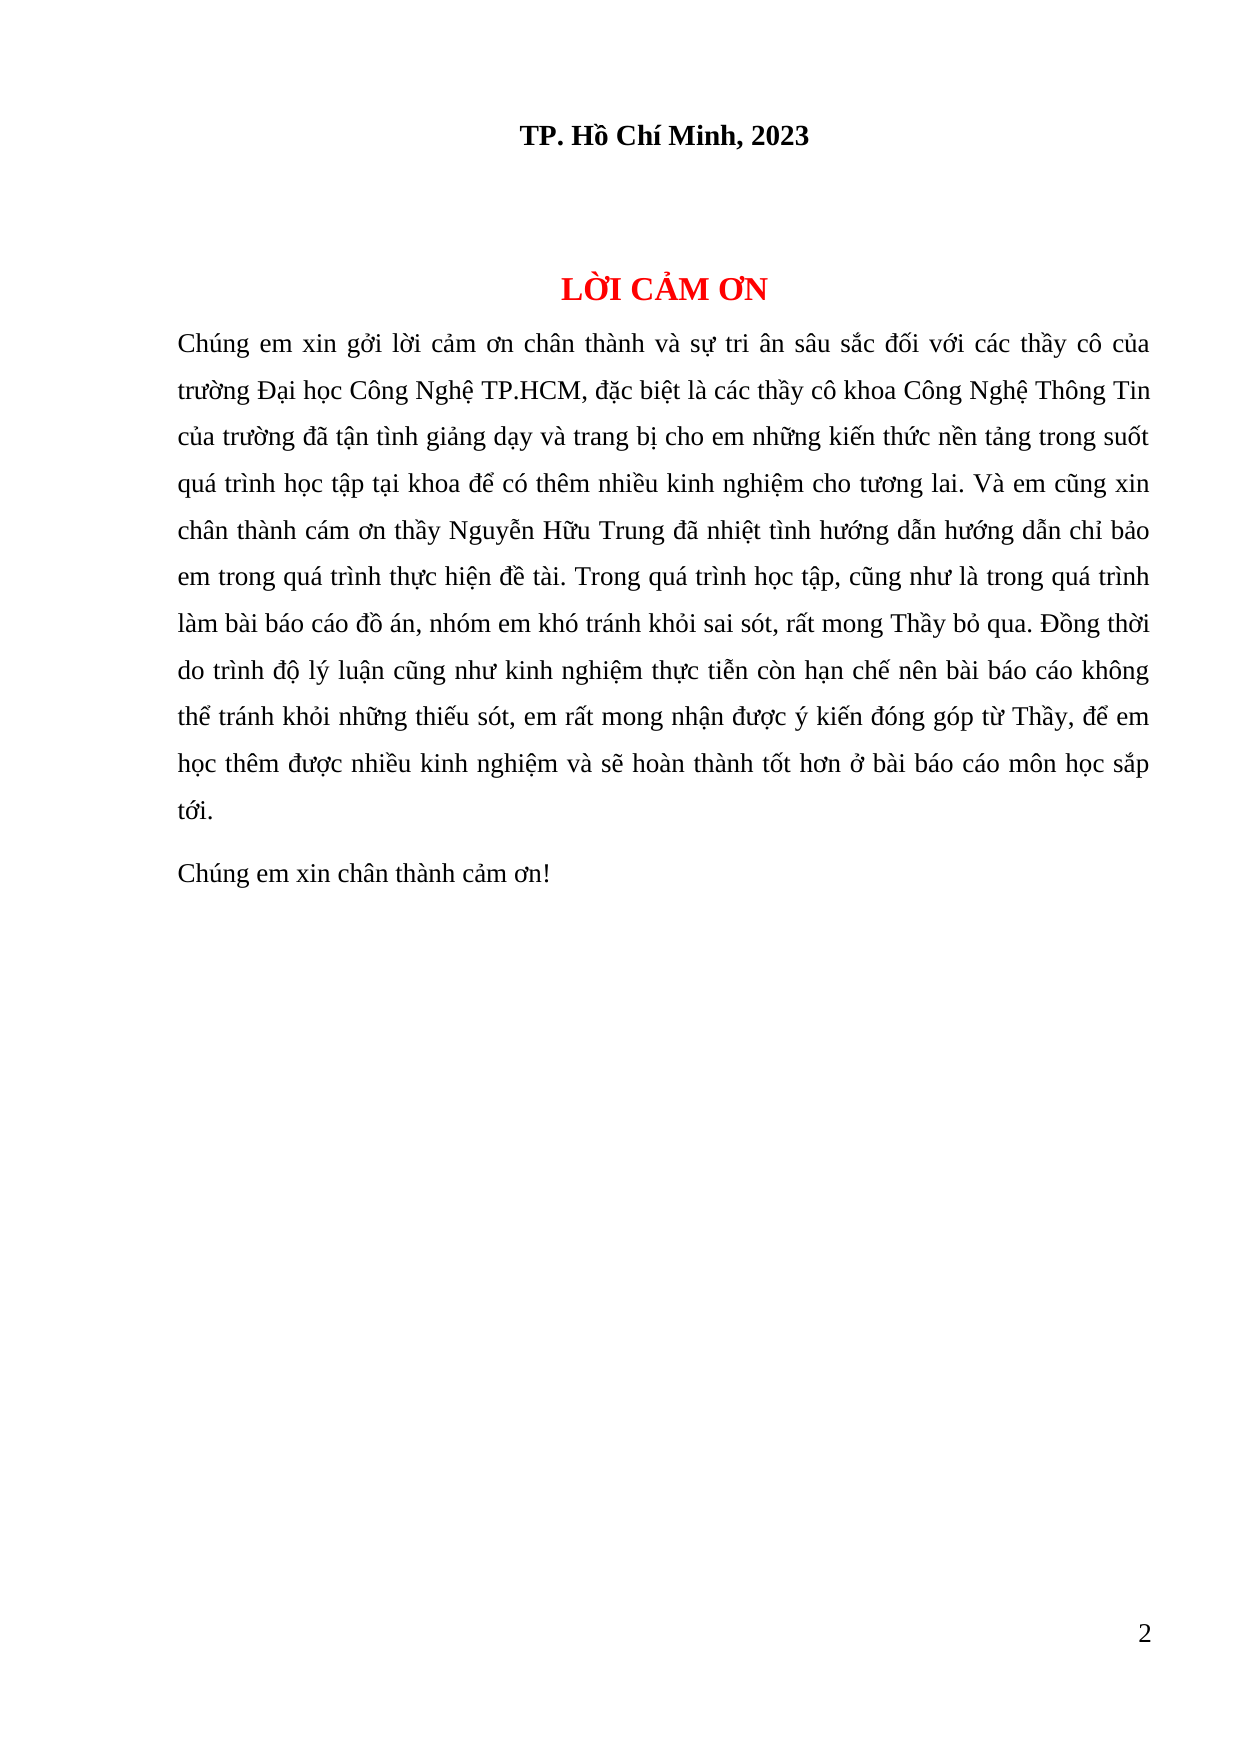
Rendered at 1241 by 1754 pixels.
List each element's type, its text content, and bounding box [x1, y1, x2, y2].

text Chúng em xin chân thành cảm ơn! [177, 857, 1152, 888]
text LỜI CẢM ƠN [177, 269, 1152, 307]
text Chúng em xin gởi lời cảm ơn chân thành và sự tri ân sâu sắc đối với các thầy cô của trường Đại học Công Nghệ TP.HCM, đặc biệt là các thầy cô khoa Công Nghệ Thông Tin của trường đã tận tình giảng dạy và trang bị cho em những kiến thức nền tảng trong suốt quá trình học tập tại khoa để có thêm nhiều kinh nghiệm cho tương lai. Và em cũng xin chân thành cám ơn thầy Nguyễn Hữu Trung đã nhiệt tình hướng dẫn hướng dẫn chỉ bảo em trong quá trình thực hiện đề tài. Trong quá trình học tập, cũng như là trong quá trình làm bài báo cáo đồ án, nhóm em khó tránh khỏi sai sót, rất mong Thầy bỏ qua. Đồng thời do trình độ lý luận cũng như kinh nghiệm thực tiễn còn hạn chế nên bài báo cáo không thể tránh khỏi những thiếu sót, em rất mong nhận được ý kiến đóng góp từ Thầy, để em học thêm được nhiều kinh nghiệm và sẽ hoàn thành tốt hơn ở bài báo cáo môn học sắp tới. [177, 327, 1152, 825]
text TP. Hồ Chí Minh, 2023 [177, 118, 1152, 152]
